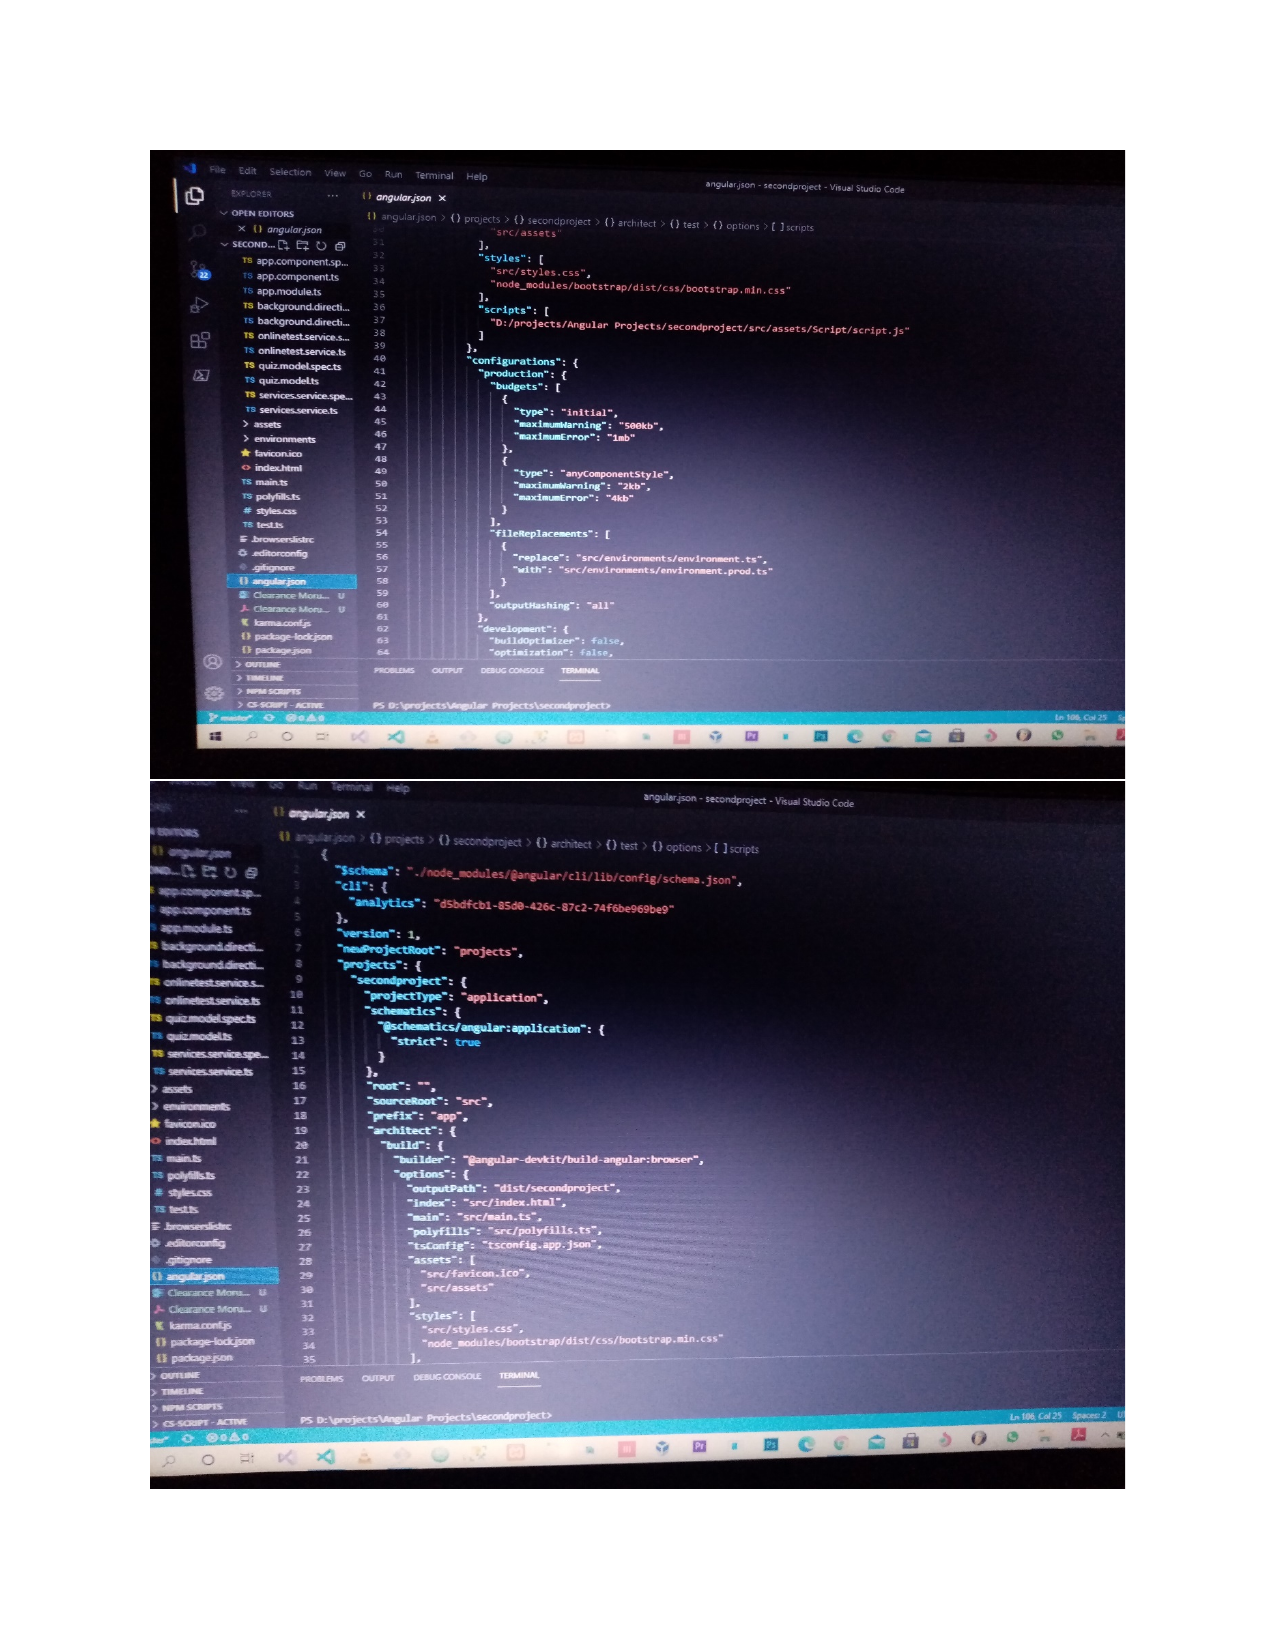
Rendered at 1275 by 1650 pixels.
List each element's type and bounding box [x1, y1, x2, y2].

picture [150, 150, 1125, 779]
picture [150, 781, 1125, 1489]
